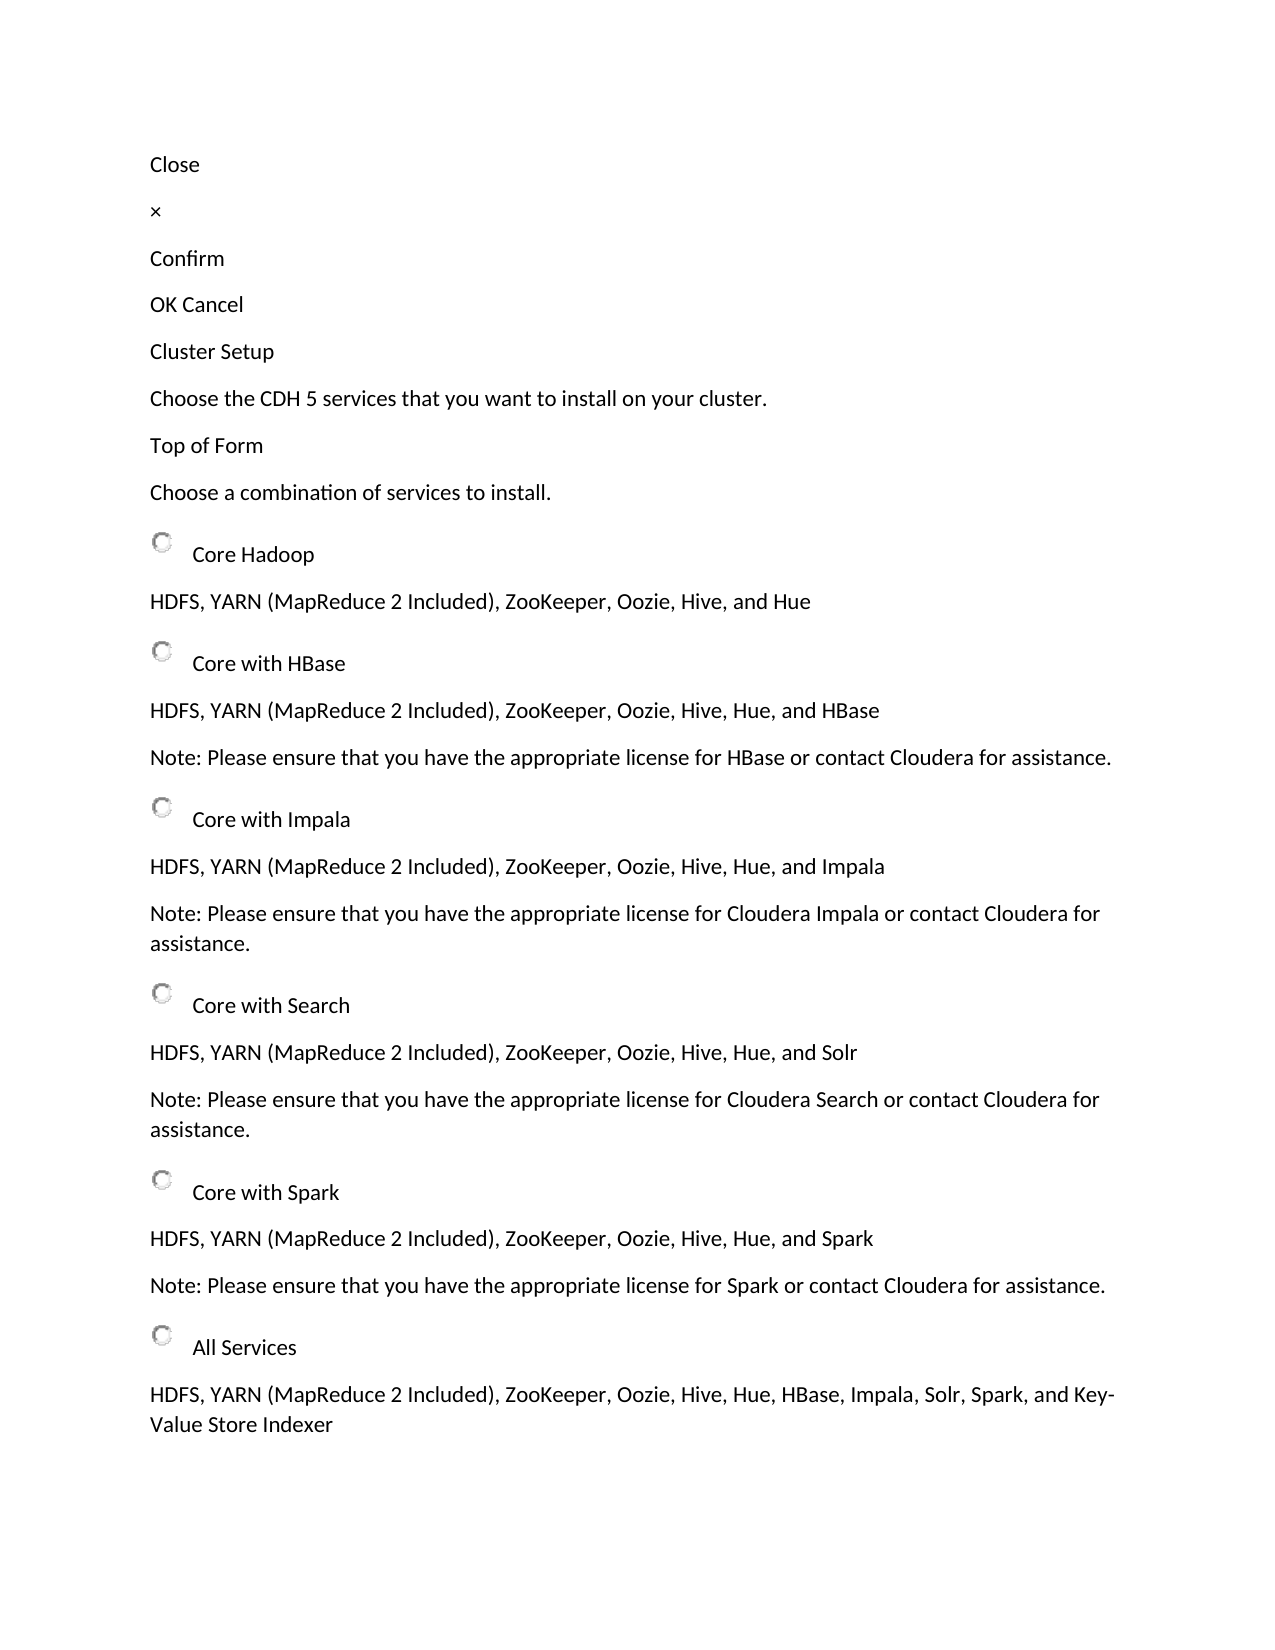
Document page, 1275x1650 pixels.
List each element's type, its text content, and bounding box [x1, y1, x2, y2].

text HDFS, YARN (MapReduce 2 Included), ZooKeeper, Oozie, Hive, Hue, and Solr [150, 1038, 1125, 1066]
text OK Cancel [150, 291, 1125, 319]
text Note: Please ensure that you have the appropriate license for Cloudera Search or contact Cloudera for assistance. [150, 1085, 1125, 1143]
text Confirm [150, 244, 1125, 272]
text × [150, 197, 1125, 225]
text HDFS, YARN (MapReduce 2 Included), ZooKeeper, Oozie, Hive, Hue, and Impala [150, 852, 1125, 880]
text Choose a combination of services to install. [150, 478, 1125, 506]
text Note: Please ensure that you have the appropriate license for Cloudera Impala or contact Cloudera for assistance. [150, 899, 1125, 957]
text All Services [150, 1318, 1125, 1362]
text Top of Form [150, 431, 1125, 459]
text Core with Search [150, 976, 1125, 1019]
text Core with HBase [150, 634, 1125, 677]
text Choose the CDH 5 services that you want to install on your cluster. [150, 384, 1125, 412]
text HDFS, YARN (MapReduce 2 Included), ZooKeeper, Oozie, Hive, Hue, HBase, Impala, Solr, Spark, and Key-Value Store Indexer [150, 1380, 1125, 1439]
text HDFS, YARN (MapReduce 2 Included), ZooKeeper, Oozie, Hive, and Hue [150, 587, 1125, 615]
text Note: Please ensure that you have the appropriate license for HBase or contact Cloudera for assistance. [150, 743, 1125, 771]
text Core with Impala [150, 790, 1125, 833]
text Note: Please ensure that you have the appropriate license for Spark or contact Cloudera for assistance. [150, 1271, 1125, 1299]
text HDFS, YARN (MapReduce 2 Included), ZooKeeper, Oozie, Hive, Hue, and Spark [150, 1224, 1125, 1252]
text HDFS, YARN (MapReduce 2 Included), ZooKeeper, Oozie, Hive, Hue, and HBase [150, 696, 1125, 724]
text Core with Spark [150, 1162, 1125, 1206]
text Close [150, 150, 1125, 178]
text Cluster Setup [150, 337, 1125, 366]
text Core Hadoop [150, 525, 1125, 568]
